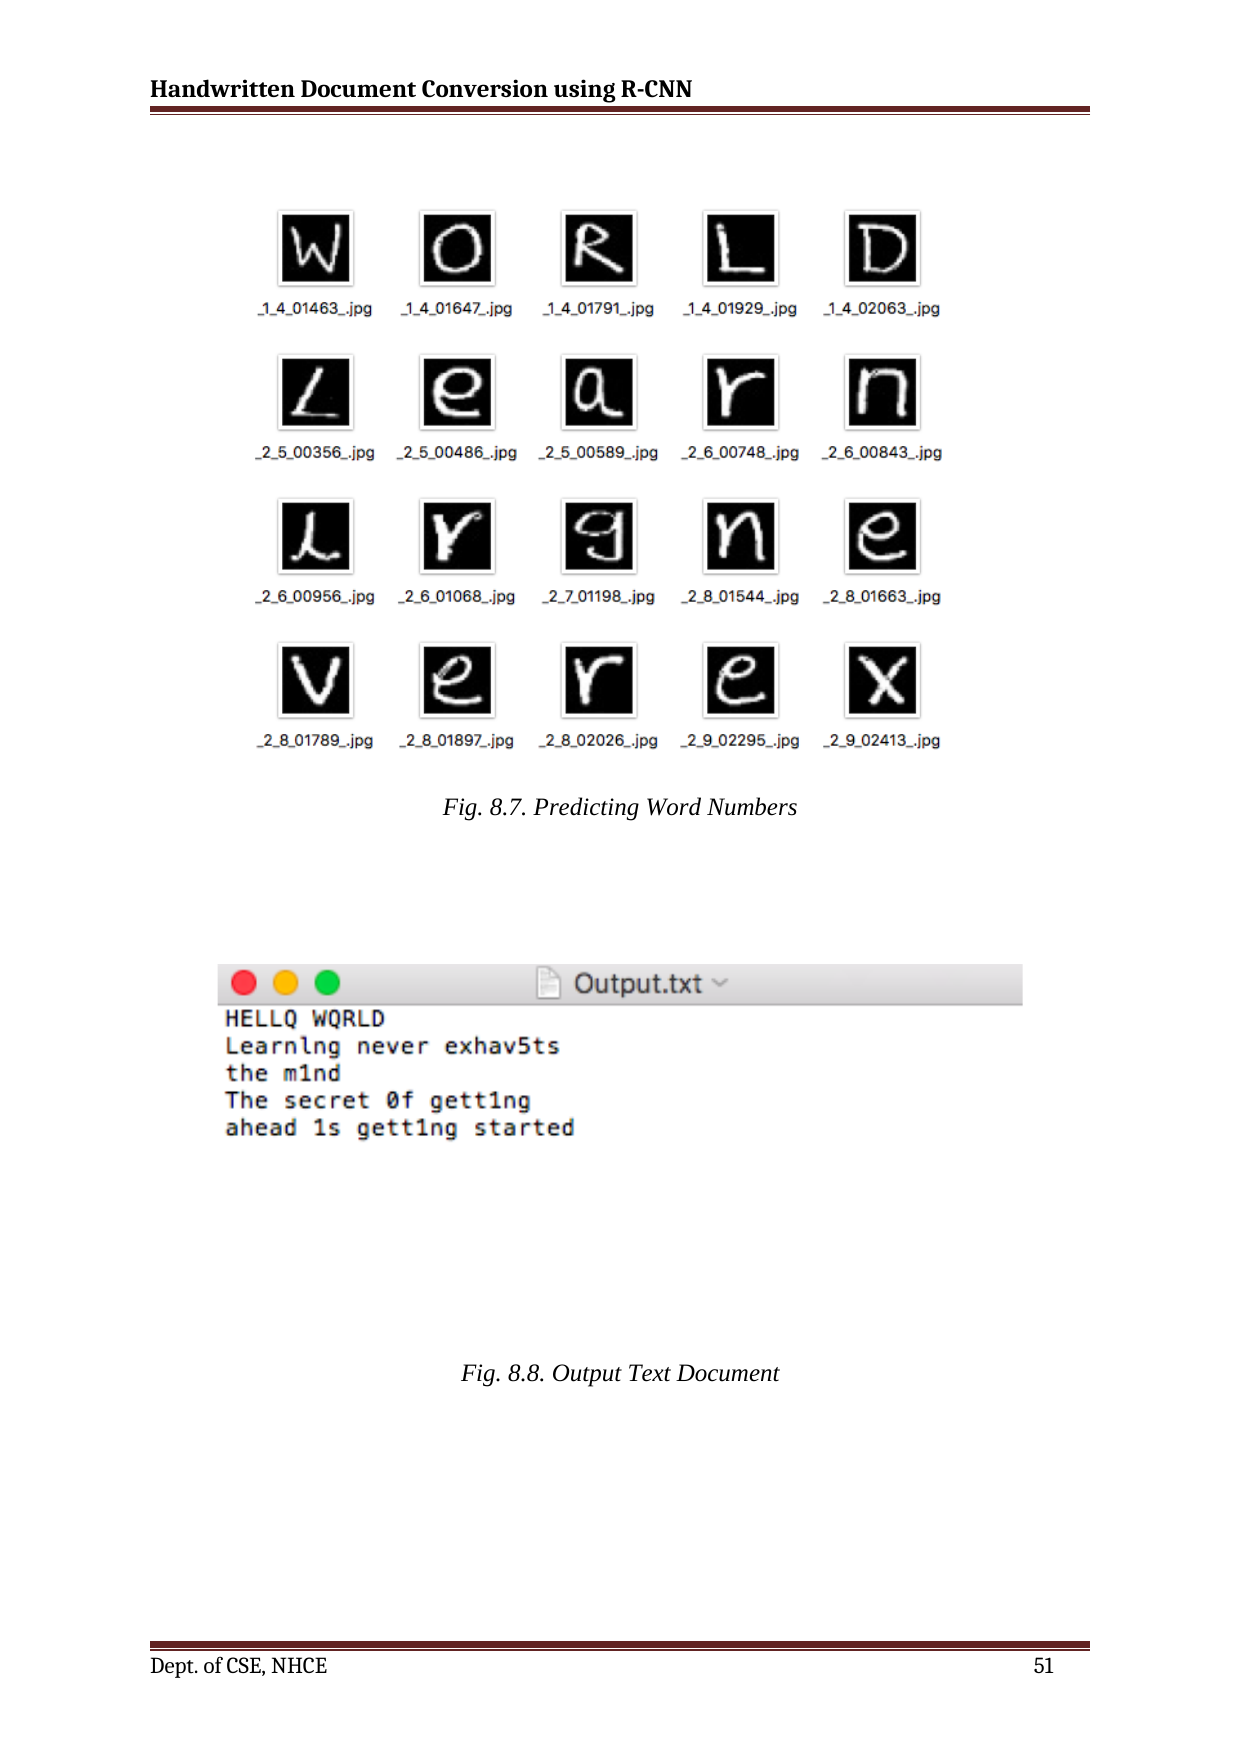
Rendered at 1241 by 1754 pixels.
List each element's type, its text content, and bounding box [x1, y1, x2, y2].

text Fig. 8.8. Output Text Document [150, 1358, 1090, 1387]
text Fig. 8.7. Predicting Word Numbers [150, 792, 1090, 821]
picture [245, 193, 995, 778]
picture [217, 964, 1023, 1344]
